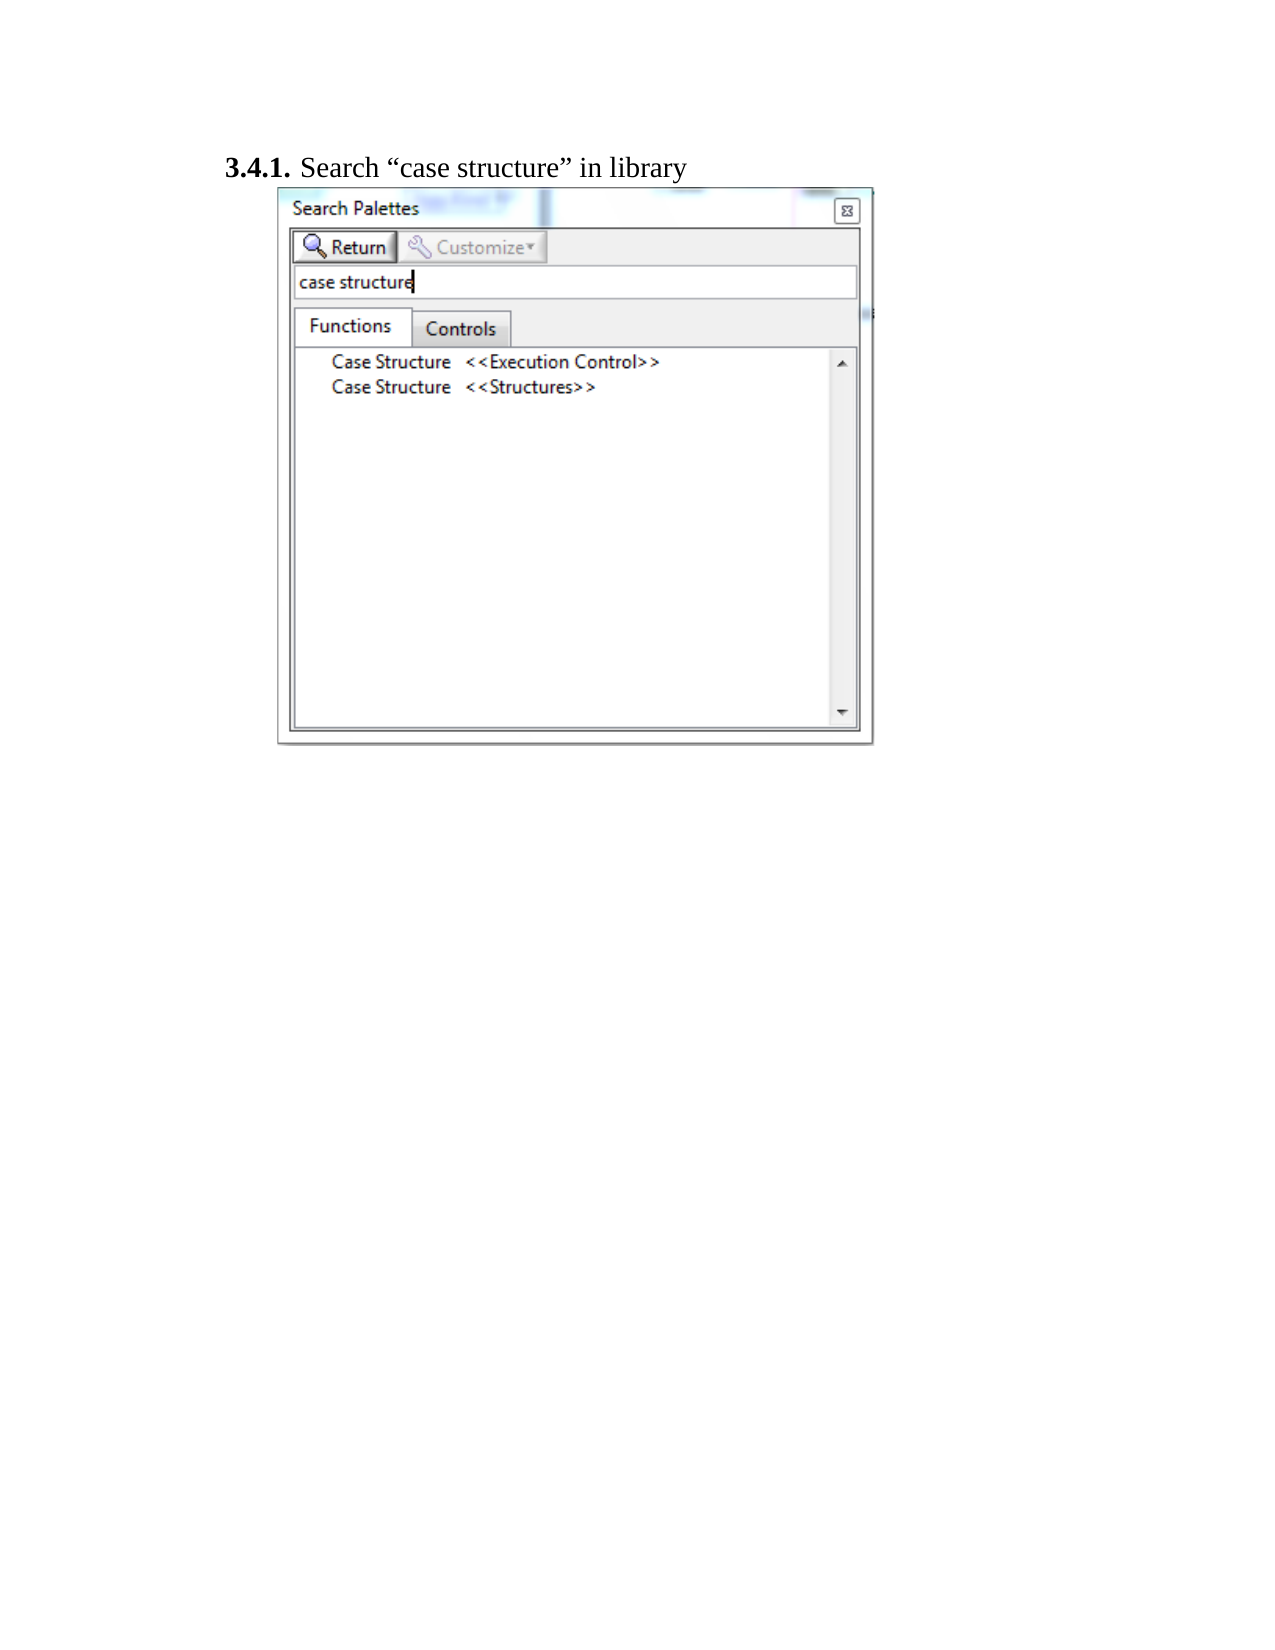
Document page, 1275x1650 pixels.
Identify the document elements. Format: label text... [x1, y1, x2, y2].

picture [277, 187, 875, 746]
